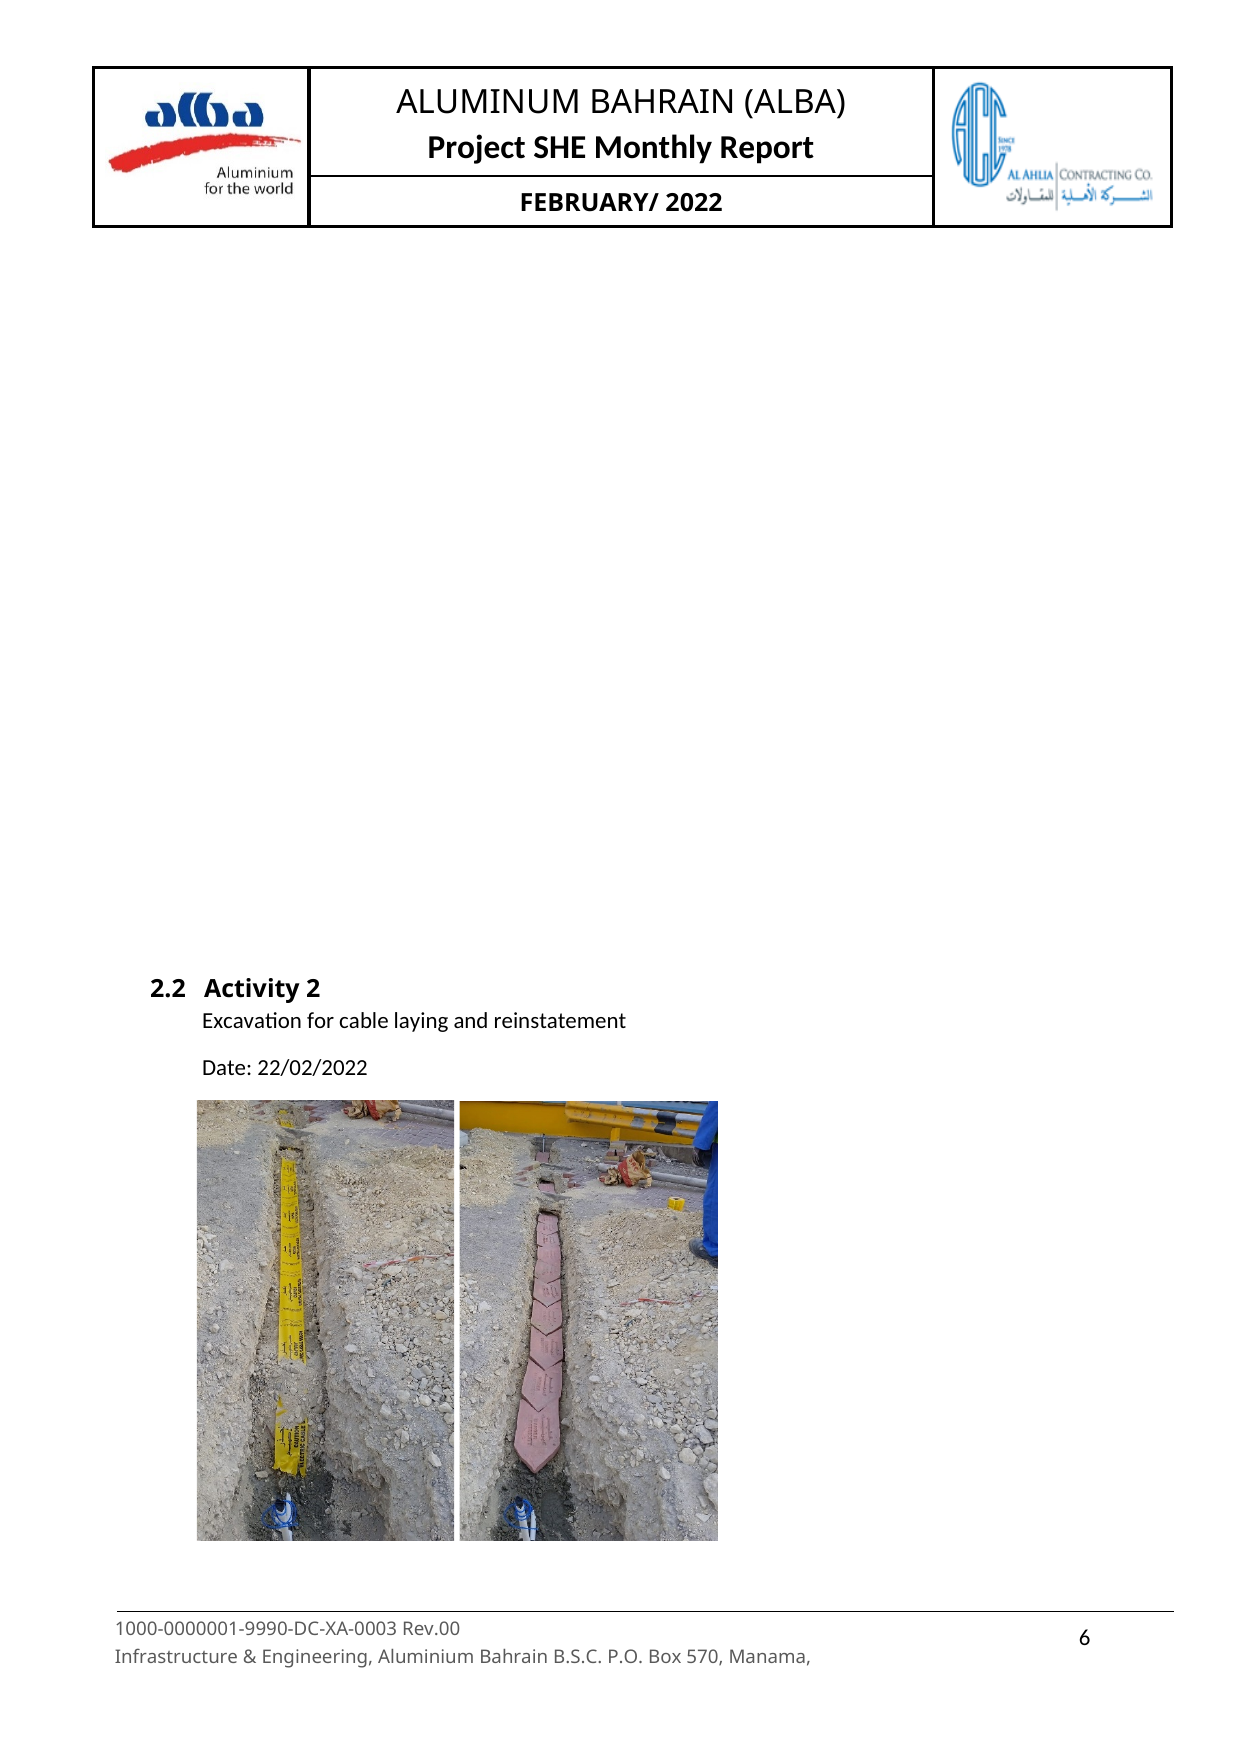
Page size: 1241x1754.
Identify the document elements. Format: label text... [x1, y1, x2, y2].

picture [944, 69, 1161, 225]
picture [196, 1100, 455, 1541]
picture [105, 82, 304, 205]
text Date: 22/02/2022 [150, 1053, 1090, 1082]
text Excavation for cable laying and reinstatement [150, 1007, 1090, 1035]
subtitle Activity 2 [150, 970, 1090, 1004]
picture [459, 1101, 718, 1541]
